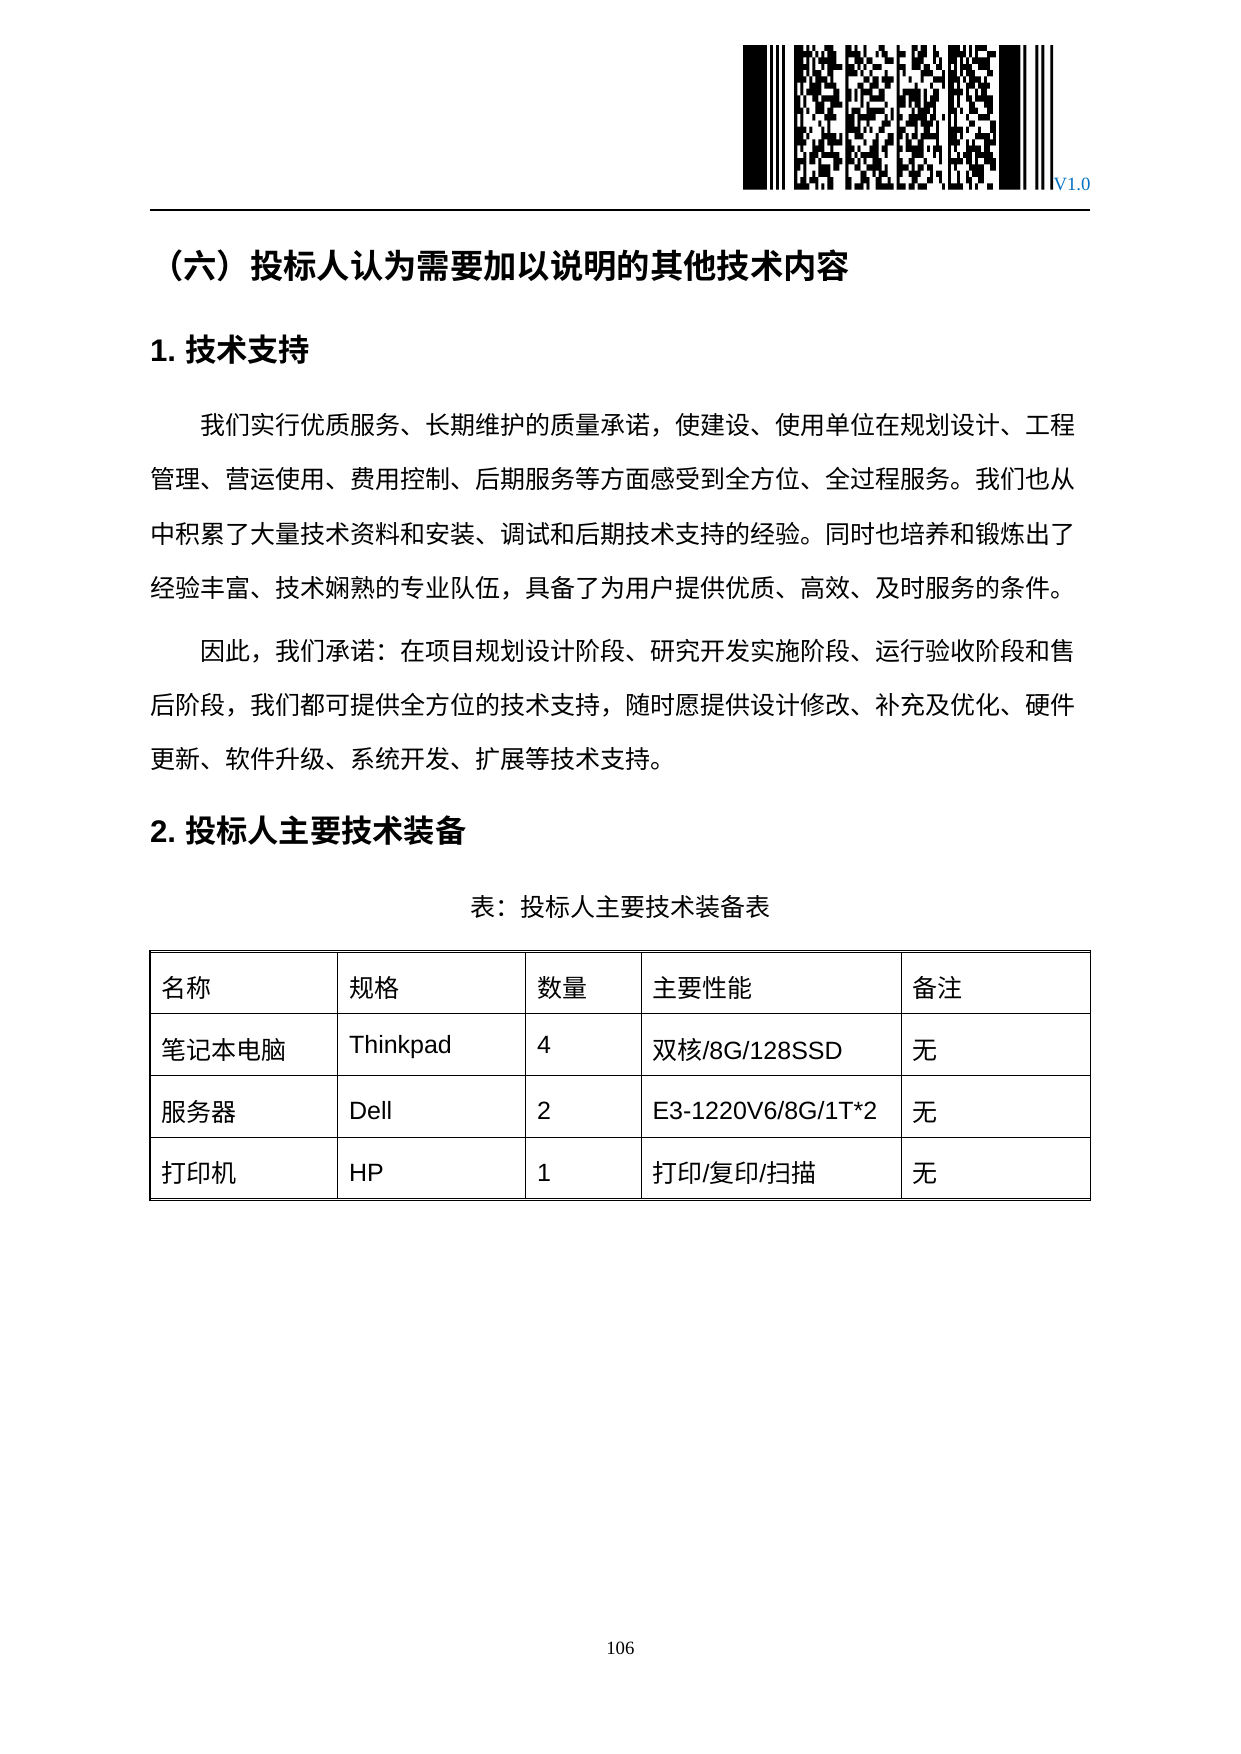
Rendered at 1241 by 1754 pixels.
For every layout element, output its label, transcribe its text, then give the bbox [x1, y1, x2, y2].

table_cell 打印机 [151, 1138, 337, 1198]
table_header 主要性能 [642, 953, 901, 1013]
table_header 名称 [151, 953, 337, 1013]
picture [742, 44, 1054, 191]
table_header 规格 [338, 953, 525, 1013]
table_cell 2 [526, 1076, 641, 1137]
table_cell Dell [338, 1076, 525, 1137]
table_header 备注 [902, 953, 1090, 1013]
subtitle 2. 投标人主要技术装备 [150, 807, 1090, 852]
table_cell Thinkpad [338, 1014, 525, 1075]
table_cell 服务器 [151, 1076, 337, 1137]
table_cell 笔记本电脑 [151, 1014, 337, 1075]
table_cell 1 [526, 1138, 641, 1198]
text 我们实行优质服务、长期维护的质量承诺，使建设、使用单位在规划设计、工程管理、营运使用、费用控制、后期服务等方面感受到全方位、全过程服务。我们也从中积累了大量技术资料和安装、调试和后期技术支持的经验。同时也培养和锻炼出了经验丰富、技术娴熟的专业队伍，具备了为用户提供优质、高效、及时服务的条件。 [150, 405, 1090, 605]
table_cell 无 [902, 1076, 1090, 1137]
text 因此，我们承诺：在项目规划设计阶段、研究开发实施阶段、运行验收阶段和售后阶段，我们都可提供全方位的技术支持，随时愿提供设计修改、补充及优化、硬件更新、软件升级、系统开发、扩展等技术支持。 [150, 631, 1090, 776]
subtitle 1. 技术支持 [150, 325, 1090, 370]
table_cell HP [338, 1138, 525, 1198]
table_cell E3-1220V6/8G/1T*2 [642, 1076, 901, 1137]
table_cell 打印/复印/扫描 [642, 1138, 901, 1198]
table_cell 无 [902, 1138, 1090, 1198]
table_header 数量 [526, 953, 641, 1013]
table_cell 双核/8G/128SSD [642, 1014, 901, 1075]
table_cell 无 [902, 1014, 1090, 1075]
table_cell 4 [526, 1014, 641, 1075]
subtitle （六）投标人认为需要加以说明的其他技术内容 [150, 240, 1090, 288]
text 表：投标人主要技术装备表 [150, 887, 1090, 923]
